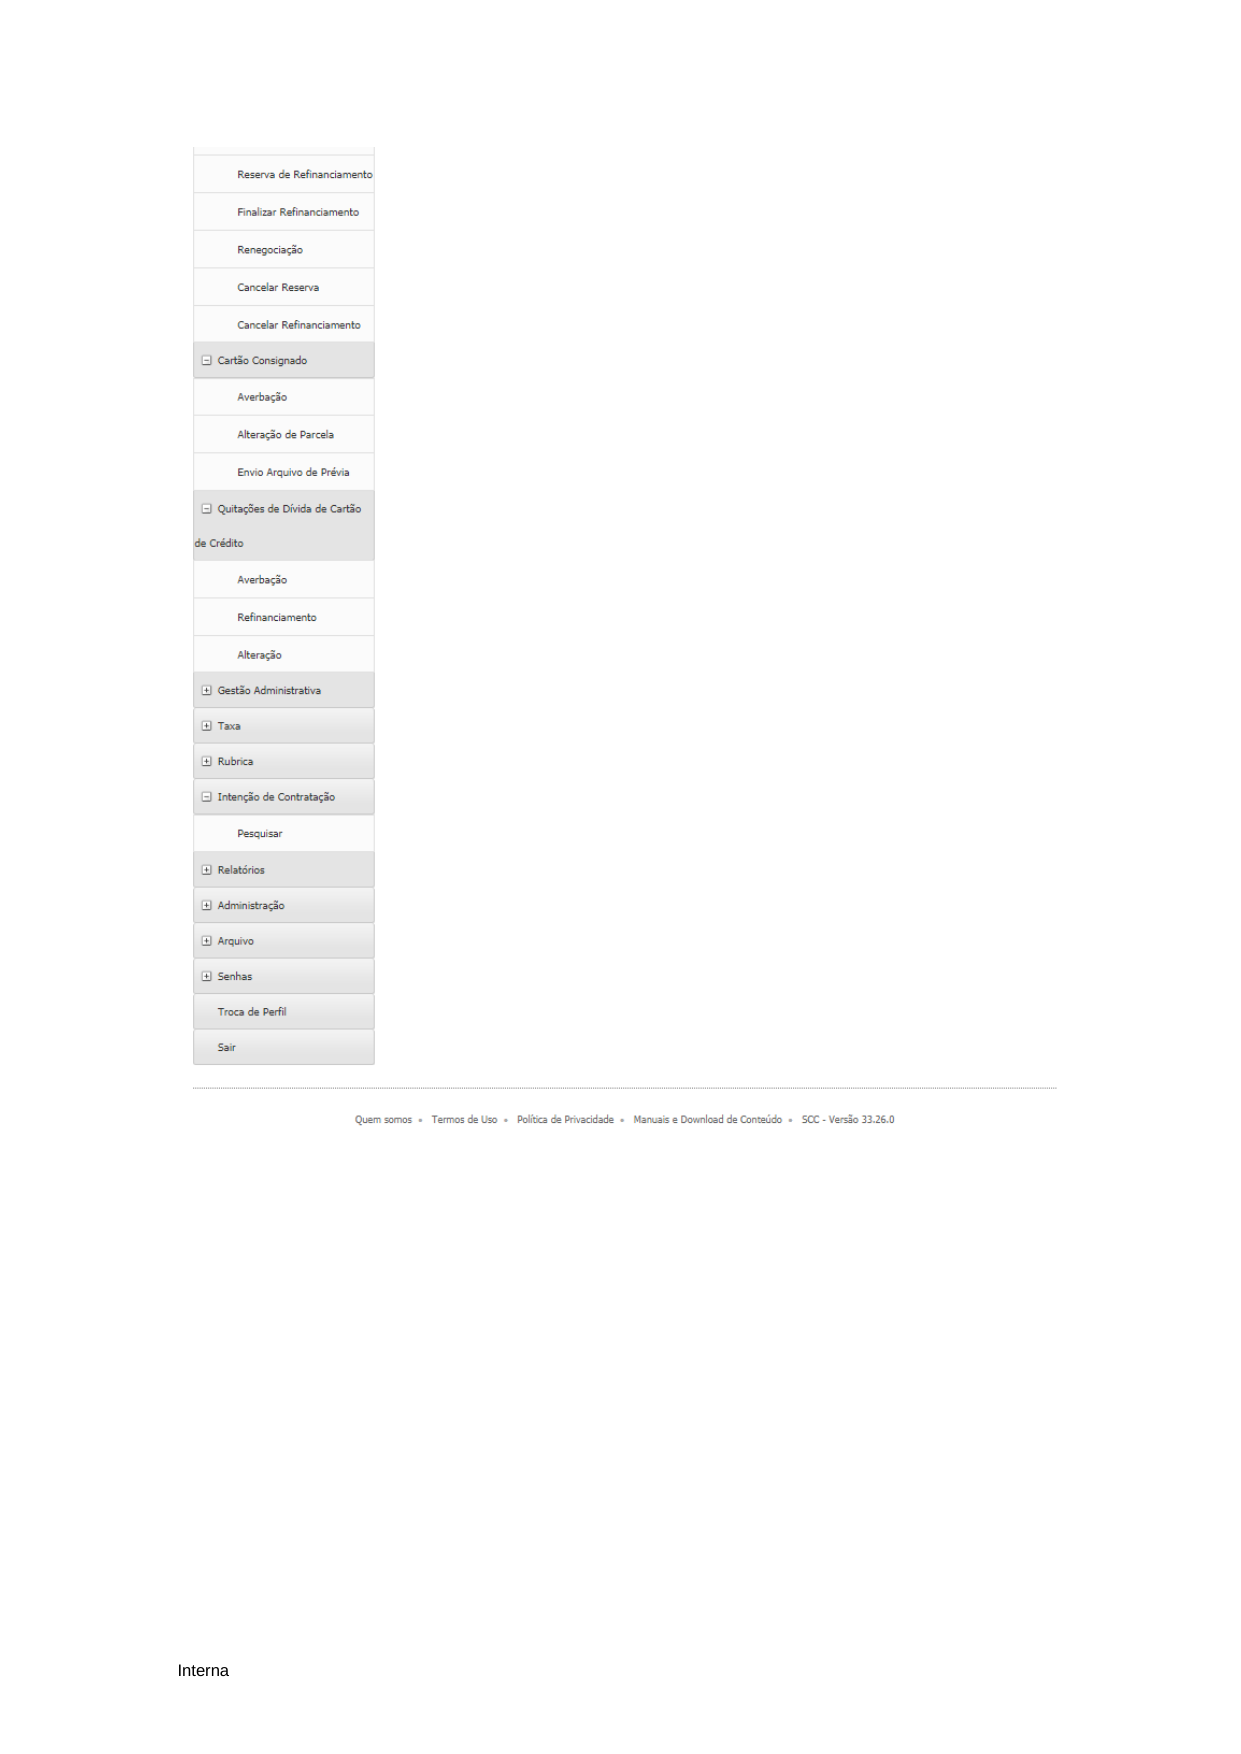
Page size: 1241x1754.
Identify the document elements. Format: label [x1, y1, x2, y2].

picture [177, 147, 1063, 1136]
